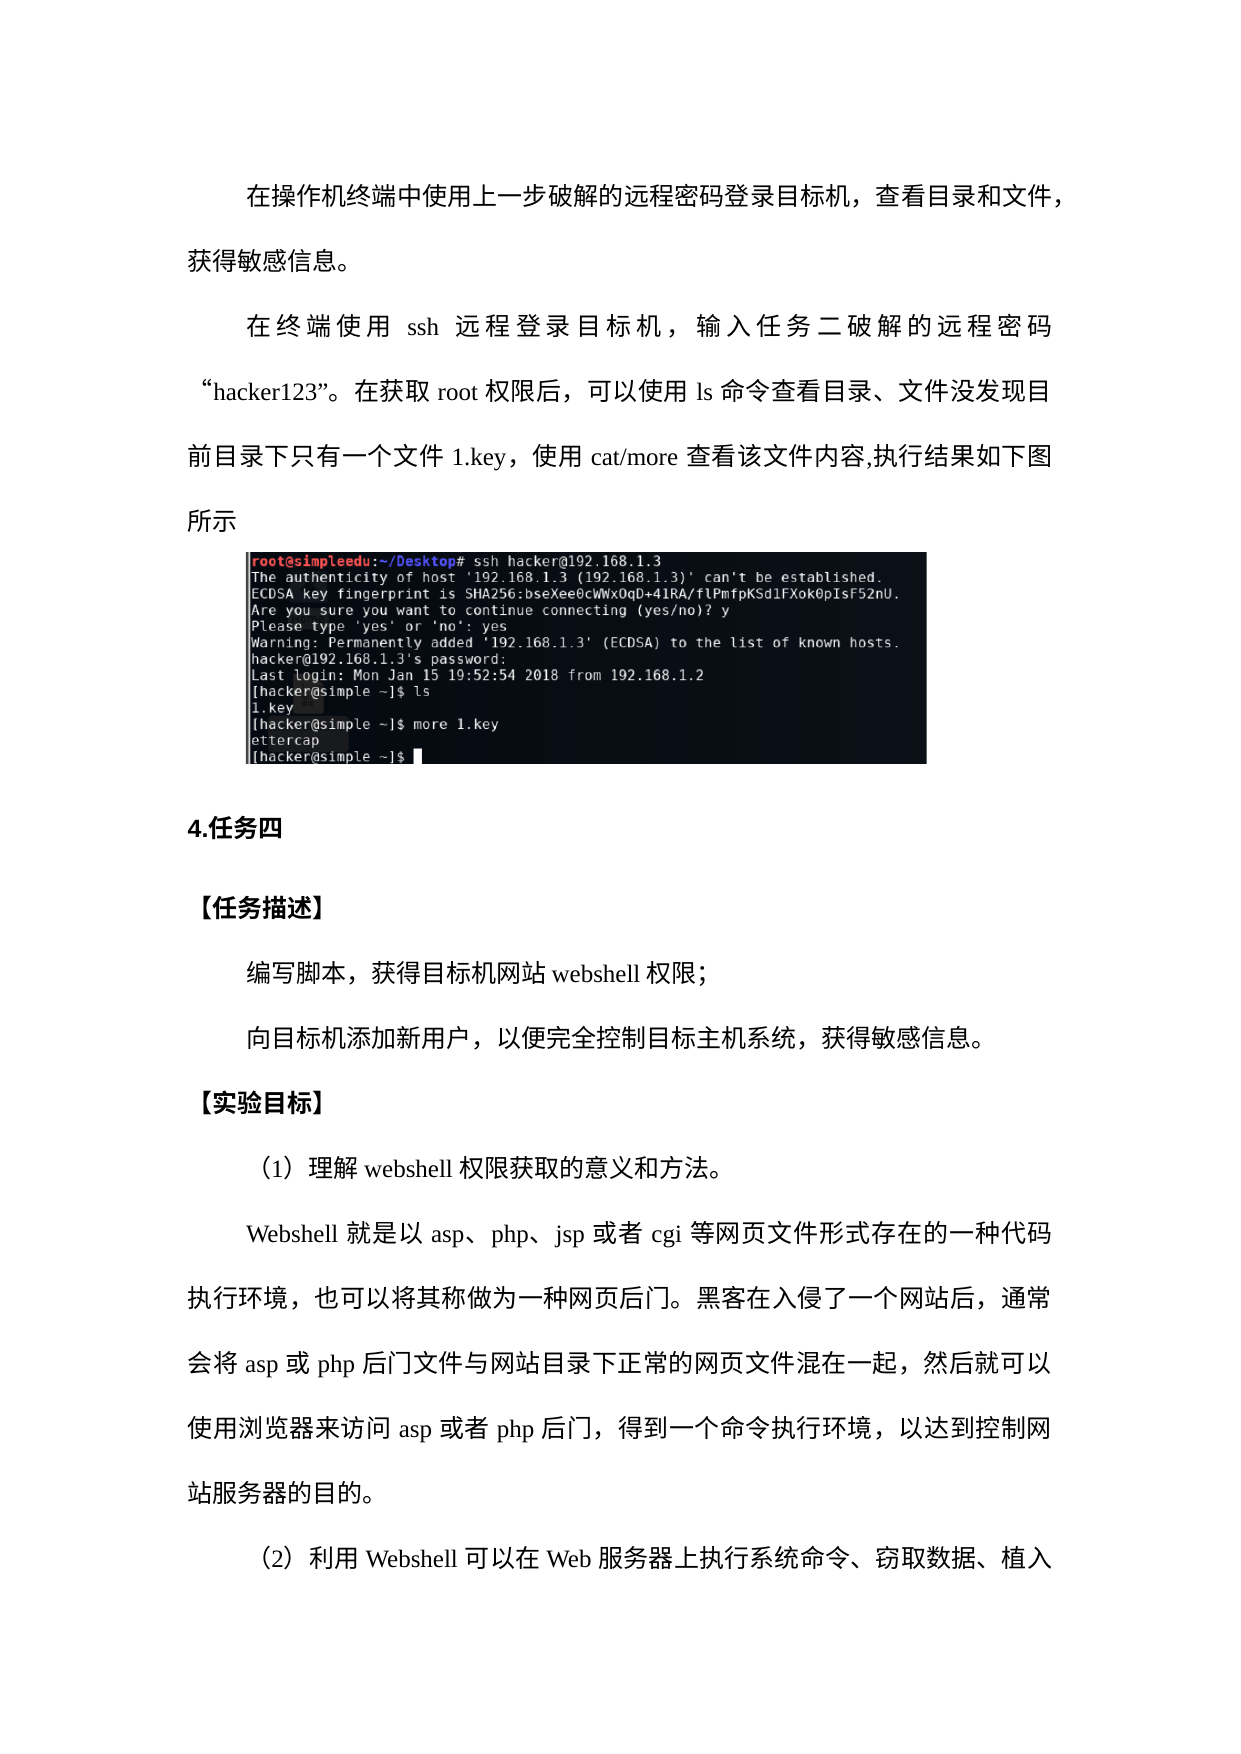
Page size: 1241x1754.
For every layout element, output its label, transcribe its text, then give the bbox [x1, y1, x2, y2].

text 【实验目标】 [187, 1069, 1053, 1134]
text 在操作机终端中使用上一步破解的远程密码登录目标机，查看目录和文件，获得敏感信息。 [187, 162, 1053, 292]
text 向目标机添加新用户，以便完全控制目标主机系统，获得敏感信息。 [187, 1004, 1053, 1069]
text Webshell 就是以 asp、php、jsp 或者 cgi 等网页文件形式存在的一种代码 执行环境，也可以将其称做为一种网页后门。黑客在入侵了一个网站后，通常会将 asp 或 php 后门文件与网站目录下正常的网页文件混在一起，然后就可以 使用浏览器来访问 asp 或者 php 后门，得到一个命令执行环境，以达到控制网 站服务器的目的。 [187, 1199, 1053, 1524]
text 编写脚本，获得目标机网站 webshell 权限； [187, 939, 1053, 1004]
picture [245, 552, 927, 764]
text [187, 1524, 1053, 1589]
text 【任务描述】 [187, 874, 1053, 939]
text （1）理解 webshell 权限获取的意义和方法。 [187, 1134, 1053, 1199]
subtitle 4.任务四 [187, 794, 1053, 859]
text 在终端使用 ssh 远程登录目标机，输入任务二破解的远程密码“hacker123”。在获取 root 权限后，可以使用 ls 命令查看目录、文件没发现目前目录下只有一个文件 1.key，使用 cat/more 查看该文件内容,执行结果如下图所示 [187, 292, 1053, 552]
